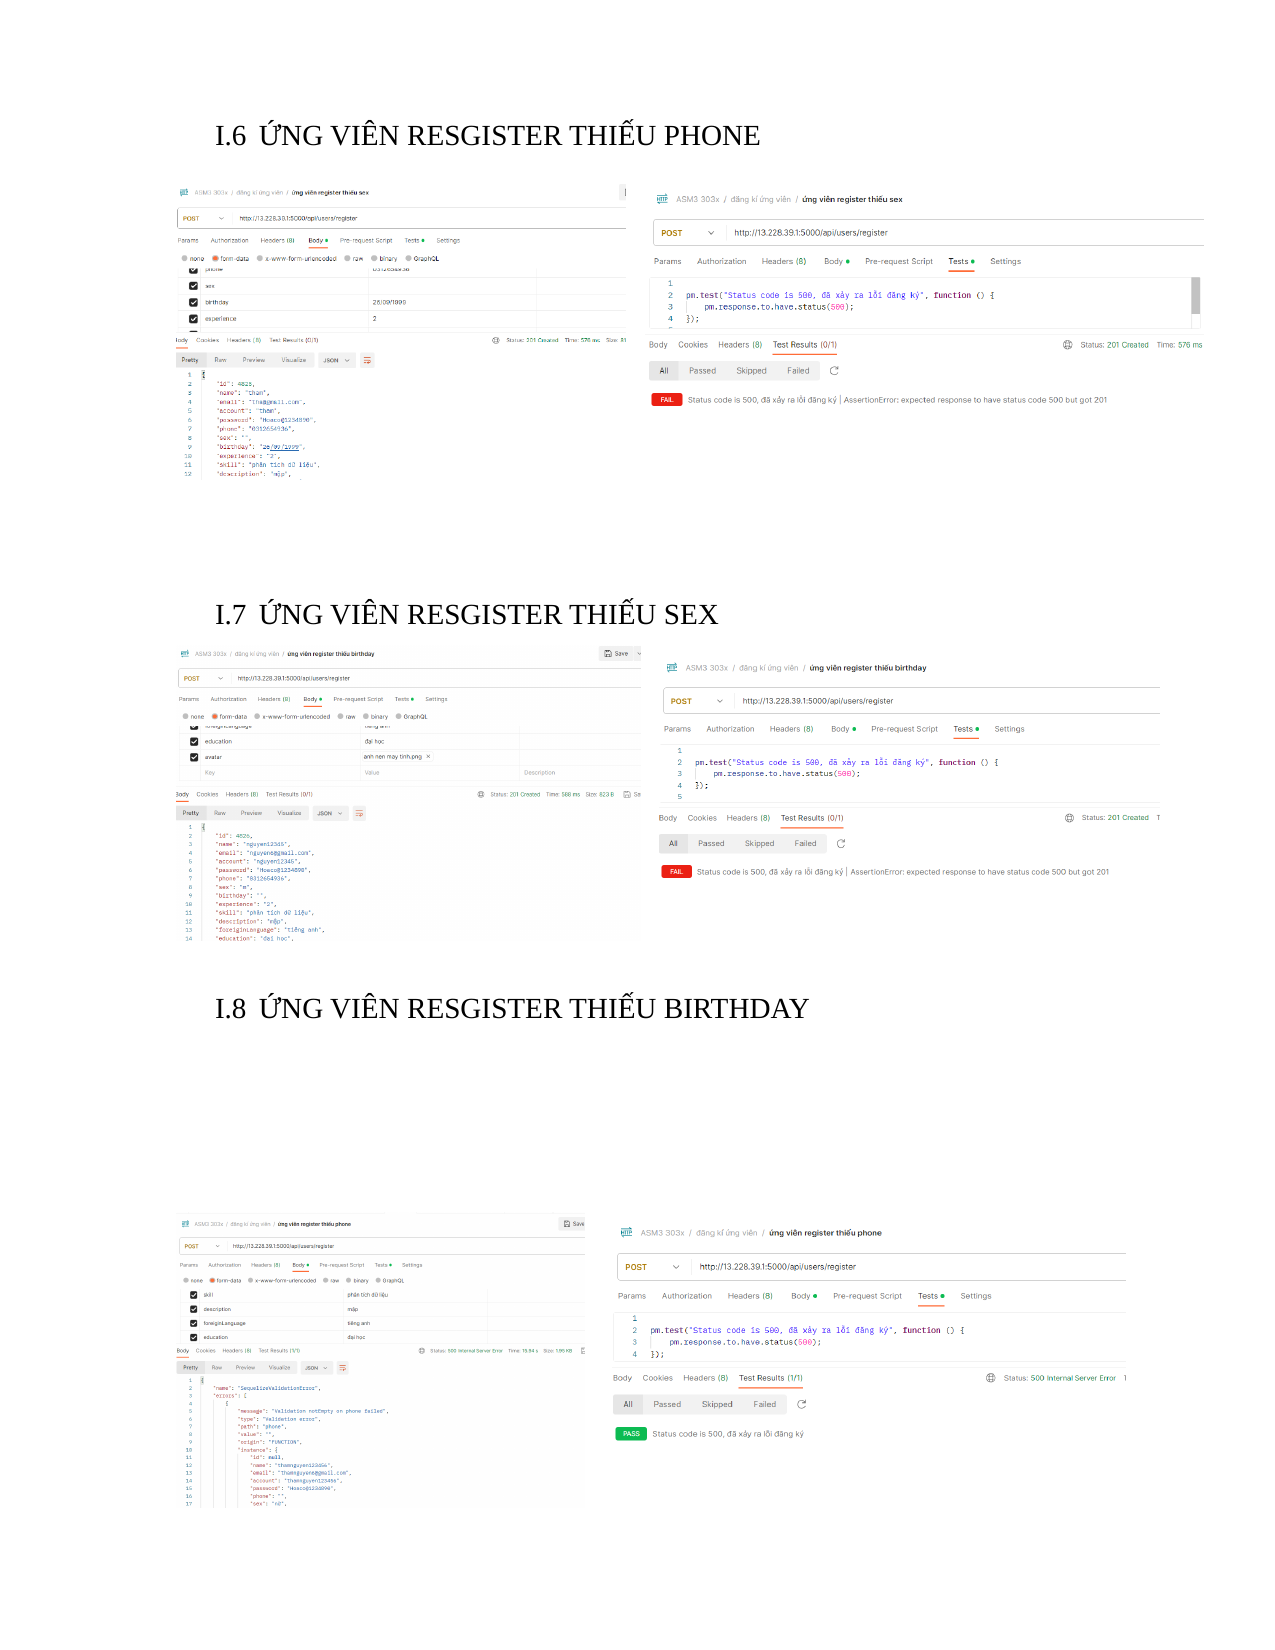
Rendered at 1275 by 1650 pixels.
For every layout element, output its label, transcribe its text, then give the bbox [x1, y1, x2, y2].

list ỨNG VIÊN RESGISTER THIẾU SEX [215, 597, 1186, 630]
list ỨNG VIÊN RESGISTER THIẾU BIRTHDAY [215, 731, 1186, 1024]
picture [176, 1212, 585, 1508]
picture [612, 1220, 1126, 1457]
picture [176, 645, 641, 941]
list ỨNG VIÊN RESGISTER THIẾU PHONE [215, 118, 1186, 152]
picture [659, 653, 1160, 890]
picture [176, 184, 626, 480]
picture [645, 184, 1204, 421]
